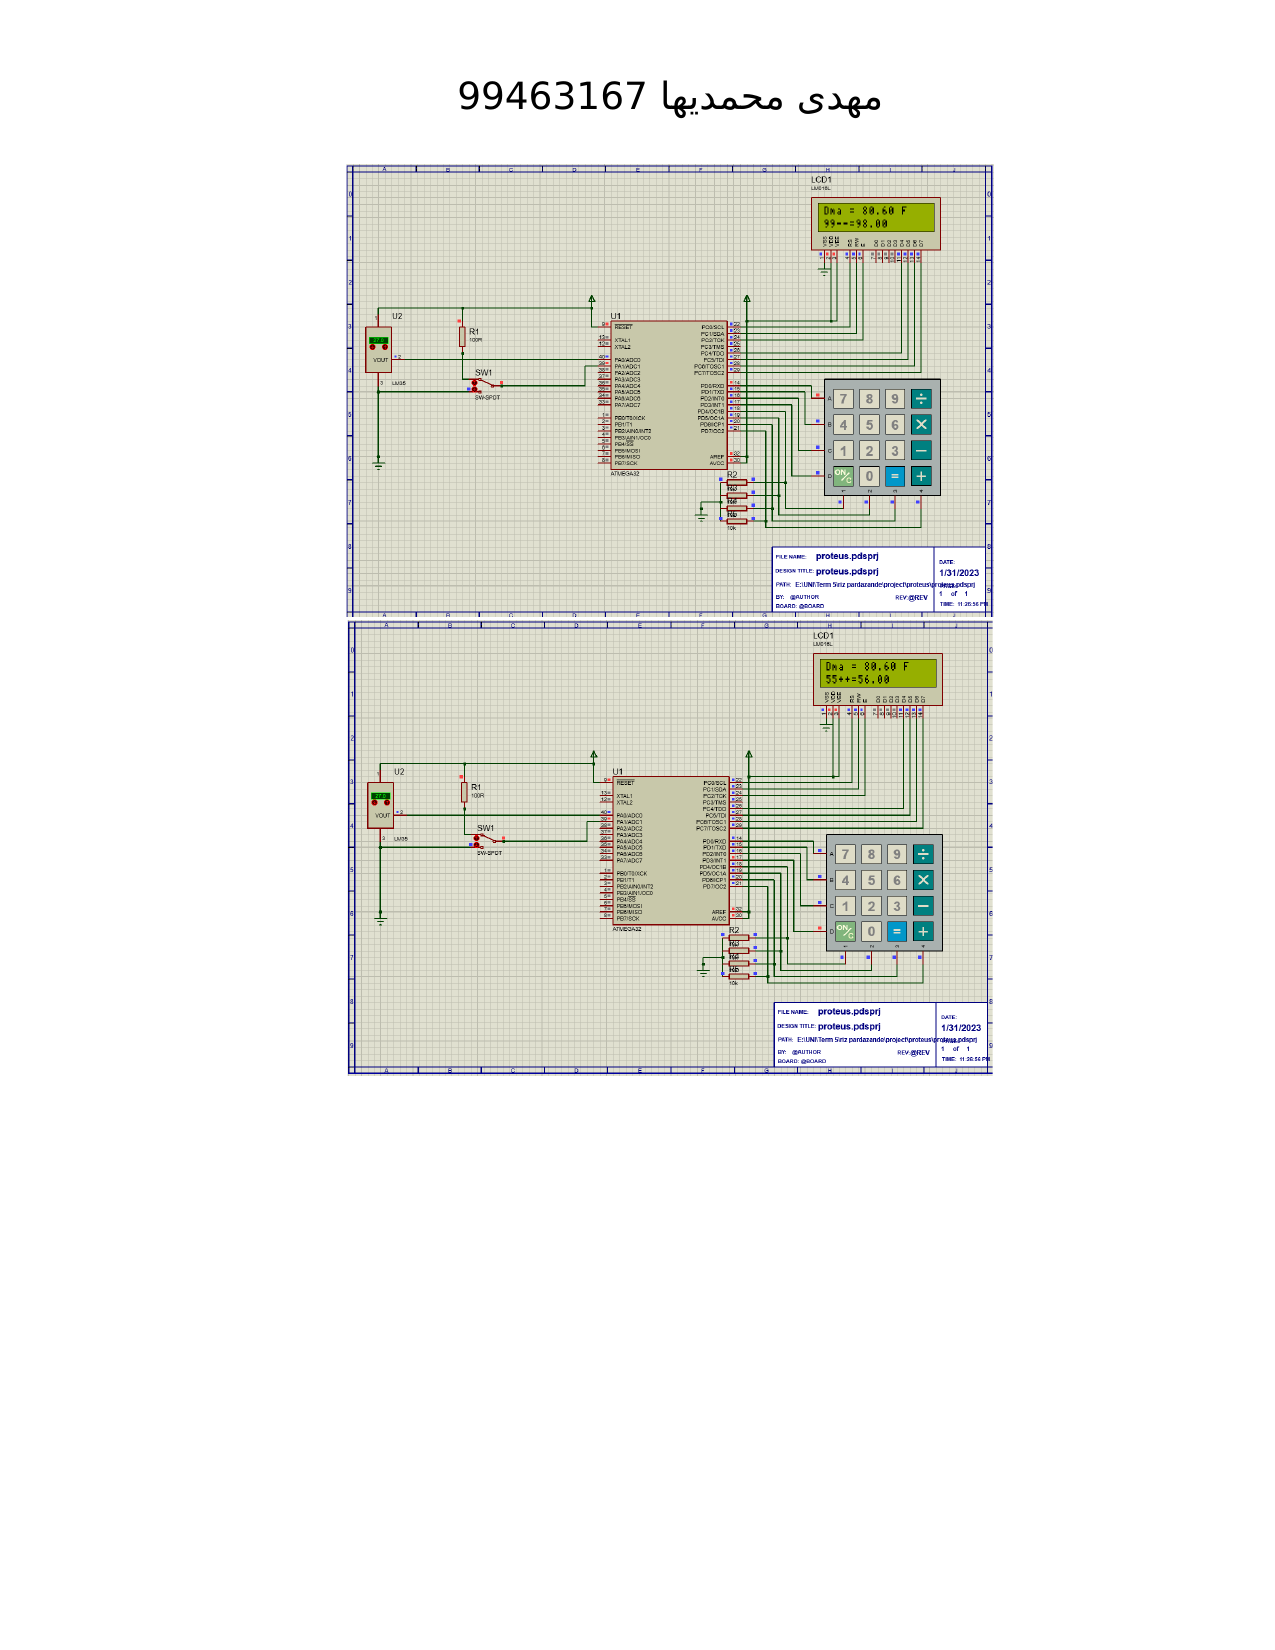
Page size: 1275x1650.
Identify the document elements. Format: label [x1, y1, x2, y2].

picture [347, 620, 993, 1076]
picture [346, 164, 994, 617]
